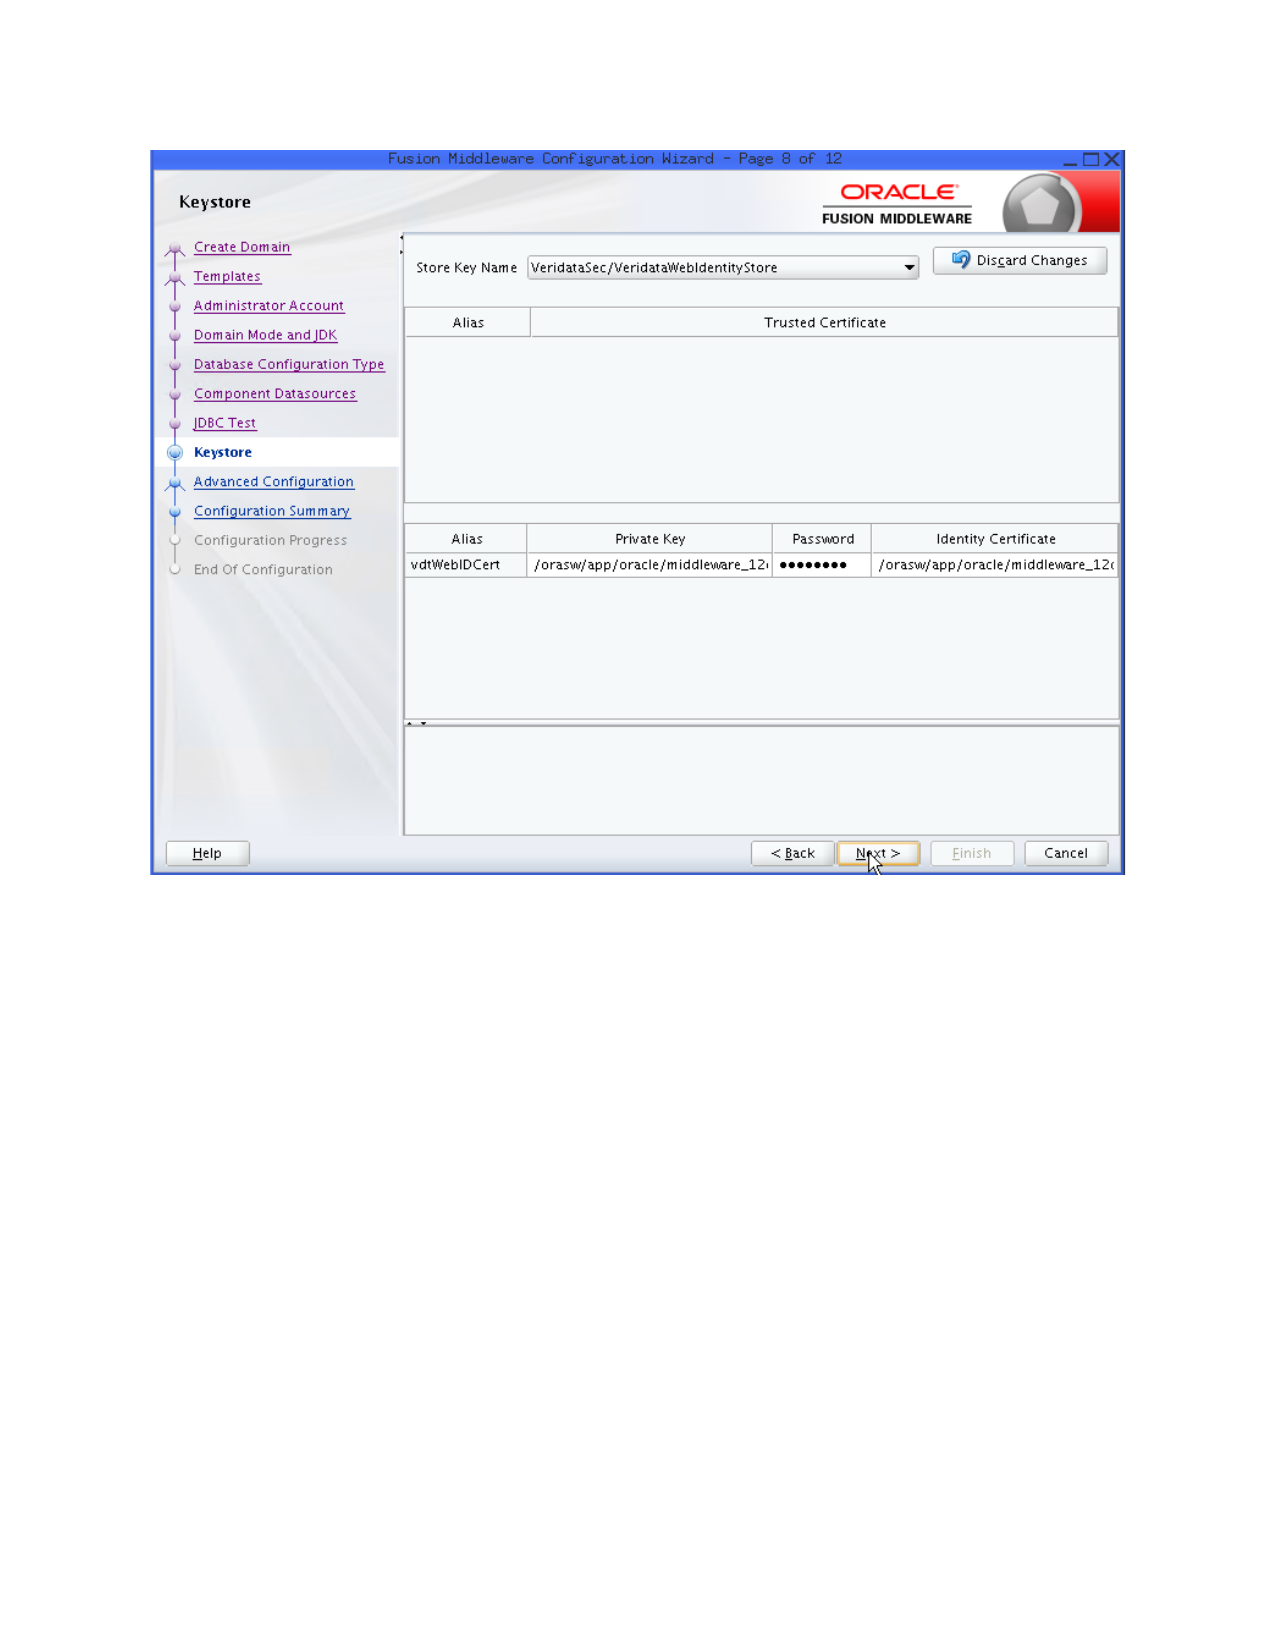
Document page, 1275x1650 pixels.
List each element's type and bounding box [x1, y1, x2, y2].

picture [150, 150, 1125, 875]
